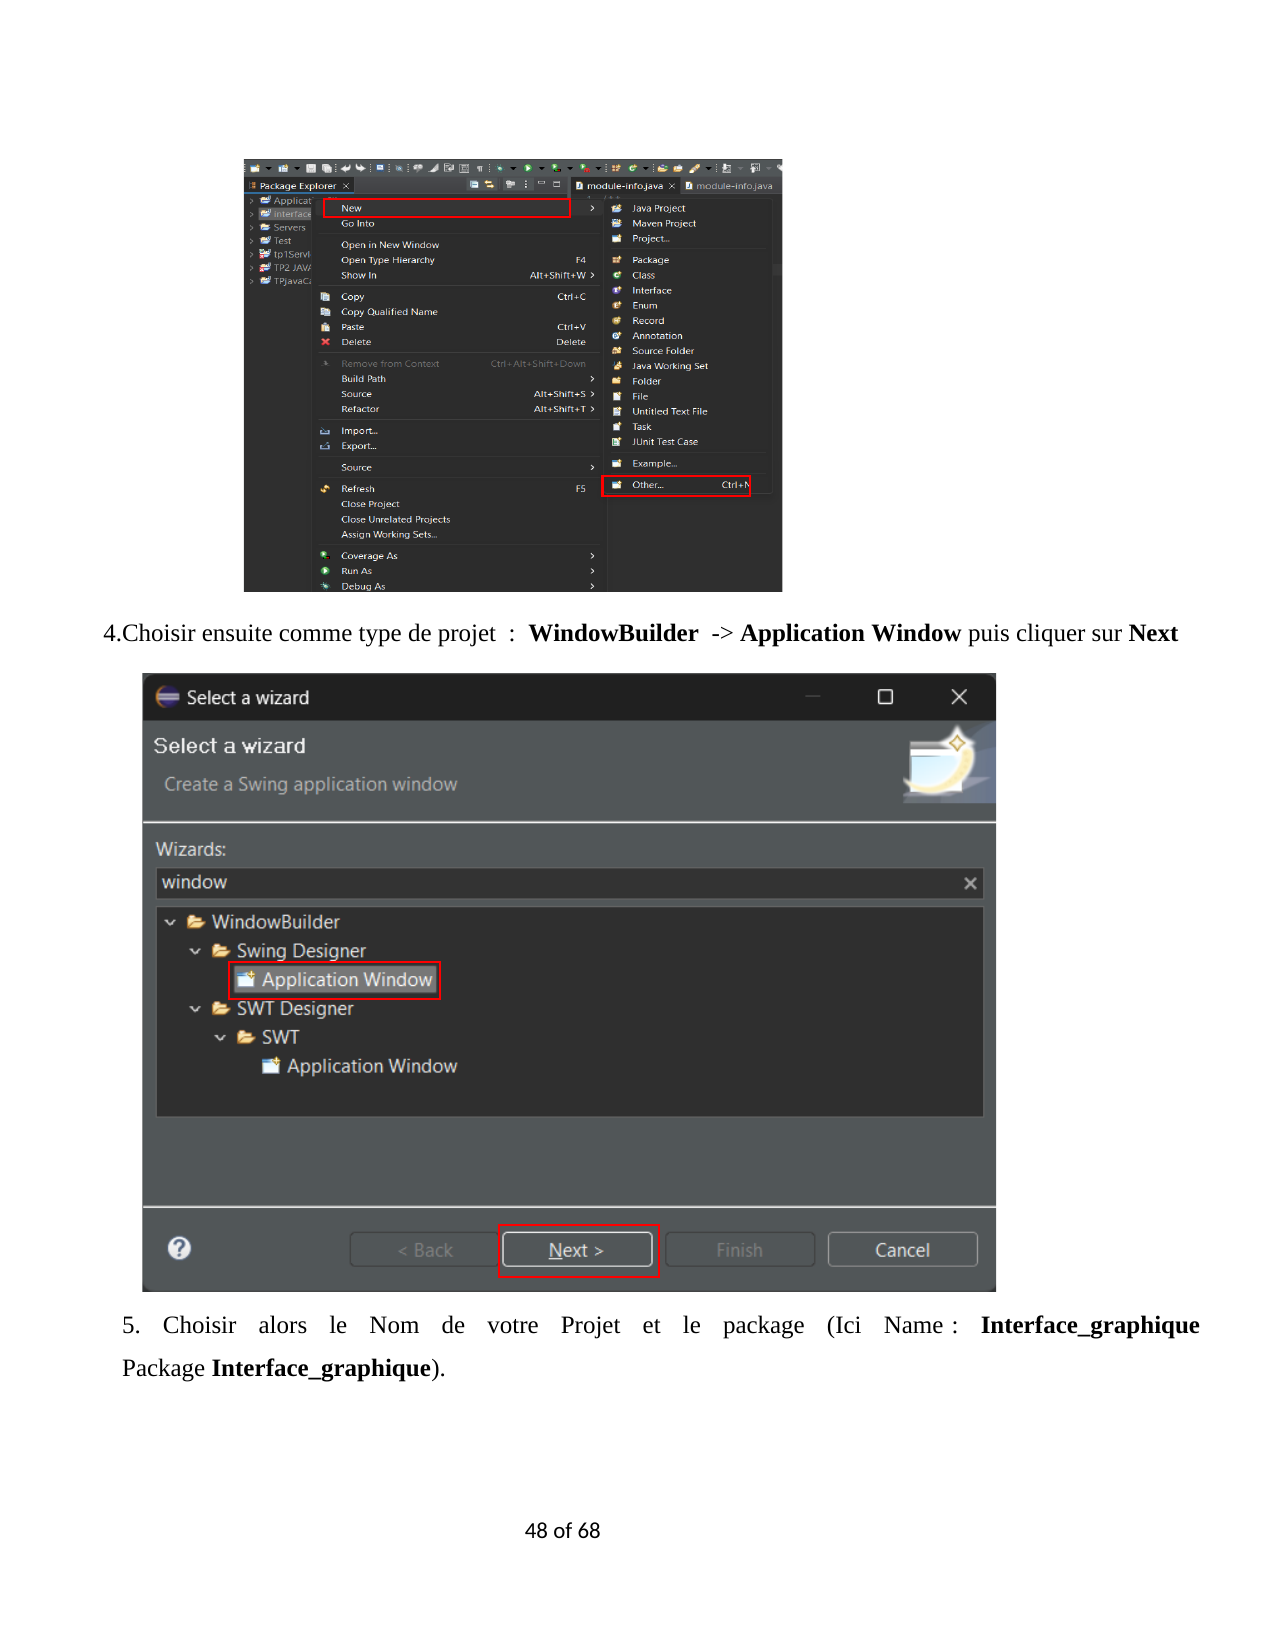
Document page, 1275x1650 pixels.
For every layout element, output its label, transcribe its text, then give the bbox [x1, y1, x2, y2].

picture [243, 159, 783, 592]
text 5. Choisir alors le Nom de votre Projet et le package (Ici Name : Interface_graphique Package Interface_graphique). [122, 1310, 1200, 1382]
text 4.Choisir ensuite comme type de projet : WindowBuilder -> Application Window puis cliquer sur Next [103, 618, 1200, 647]
picture [142, 673, 997, 1292]
